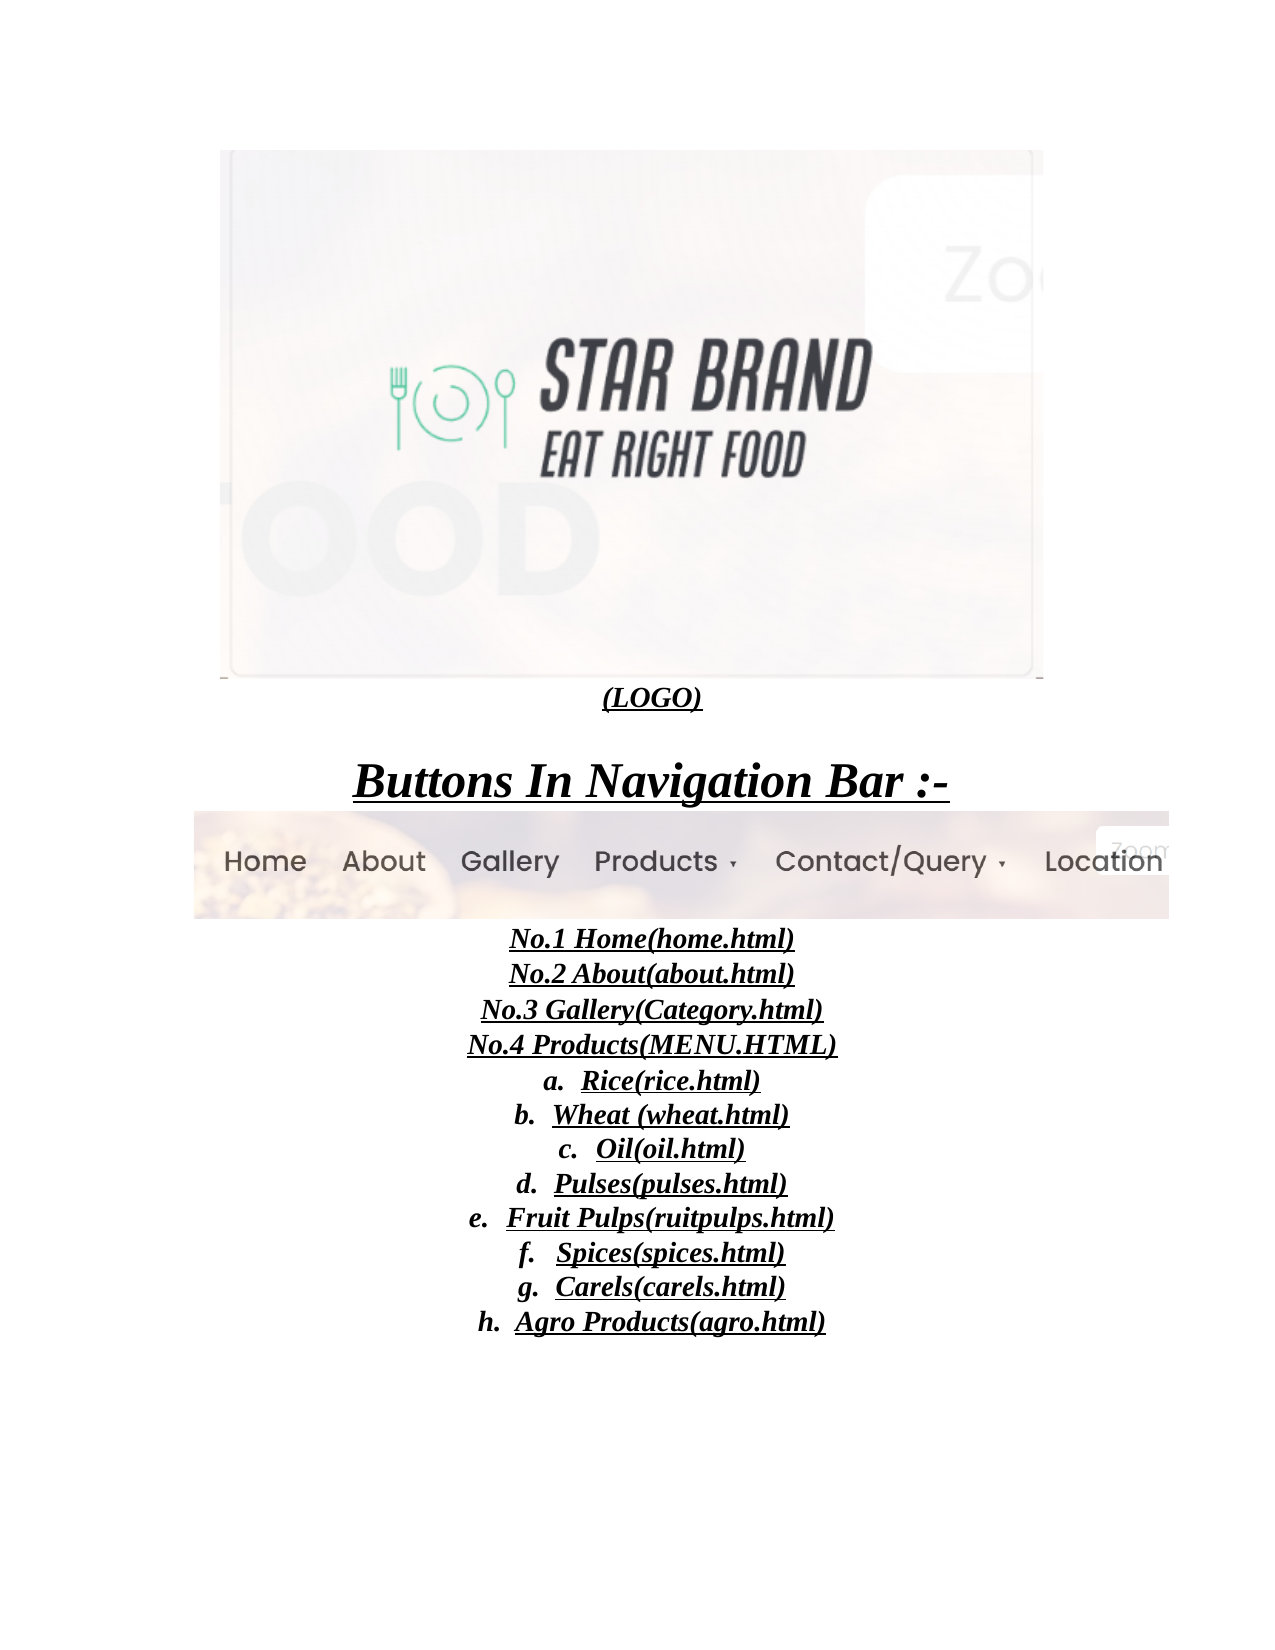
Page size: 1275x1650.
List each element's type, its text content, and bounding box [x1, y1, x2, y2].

list Wheat (wheat.html) [194, 1097, 1113, 1131]
picture [219, 150, 1044, 679]
list Rice(rice.html) [194, 1063, 1113, 1096]
list Oil(oil.html) [194, 1132, 1113, 1165]
text No.1 Home(home.html) [194, 921, 1113, 954]
text Buttons In Navigation Bar :- [194, 751, 1113, 808]
text (LOGO) [194, 680, 1113, 714]
text No.2 About(about.html) [194, 956, 1113, 990]
list Carels(carels.html) [194, 1269, 1113, 1303]
list Pulses(pulses.html) [194, 1166, 1113, 1199]
text No.3 Gallery(Category.html) [194, 992, 1113, 1025]
list Fruit Pulps(ruitpulps.html) [194, 1201, 1113, 1234]
picture [193, 811, 1169, 919]
text No.4 Products(MENU.HTML) [194, 1027, 1113, 1061]
list Agro Products(agro.html) [194, 1304, 1113, 1337]
list Spices(spices.html) [194, 1235, 1113, 1268]
